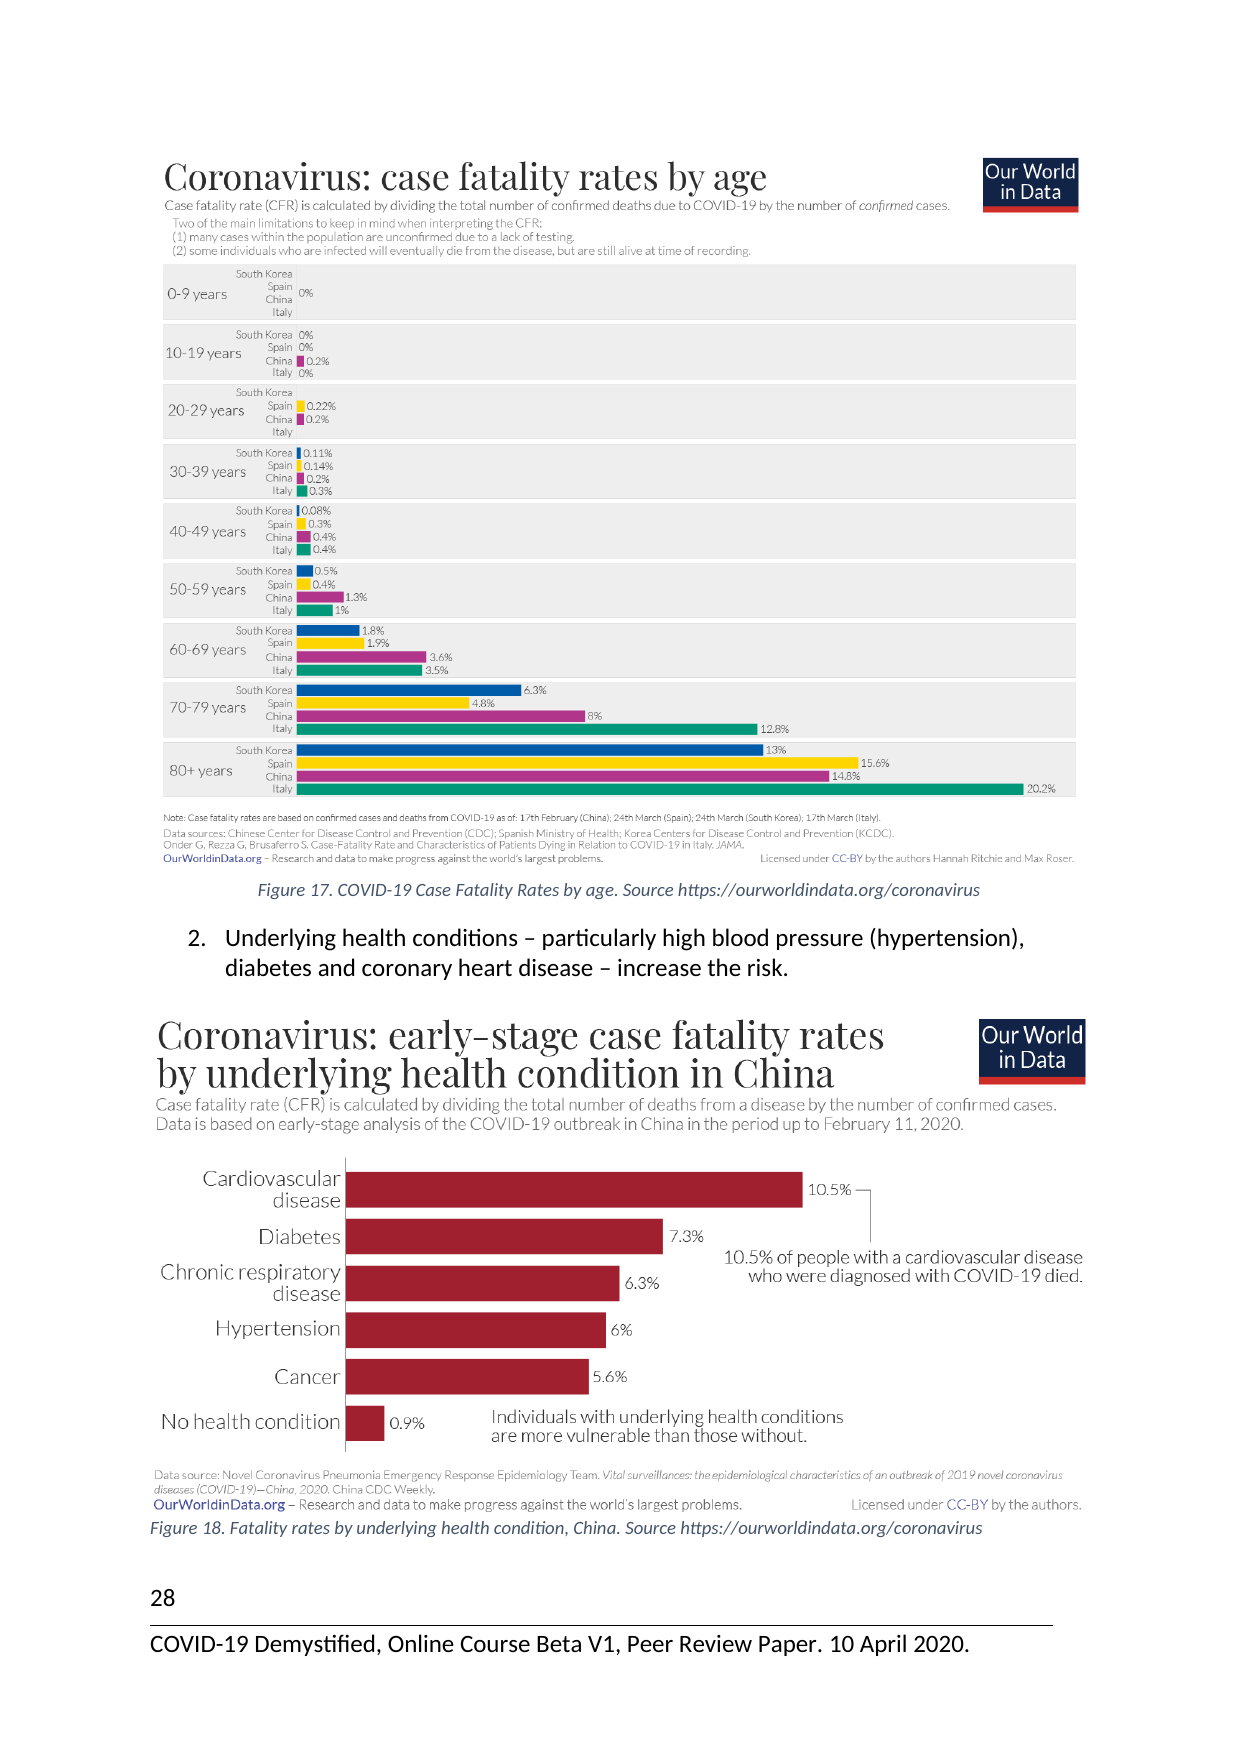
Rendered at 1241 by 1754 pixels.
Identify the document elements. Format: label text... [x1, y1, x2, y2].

text Figure 18. Fatality rates by underlying health condition, China. Source https://ourworldindata.org/coronavirus [150, 1517, 1090, 1539]
list Underlying health conditions – particularly high blood pressure (hypertension), diabetes and coronary heart disease – increase the risk. [187, 922, 1090, 983]
text Figure 17. COVID-19 Case Fatality Rates by age. Source https://ourworldindata.org/coronavirus [150, 878, 1090, 901]
picture [150, 150, 1090, 878]
picture [150, 1013, 1090, 1517]
